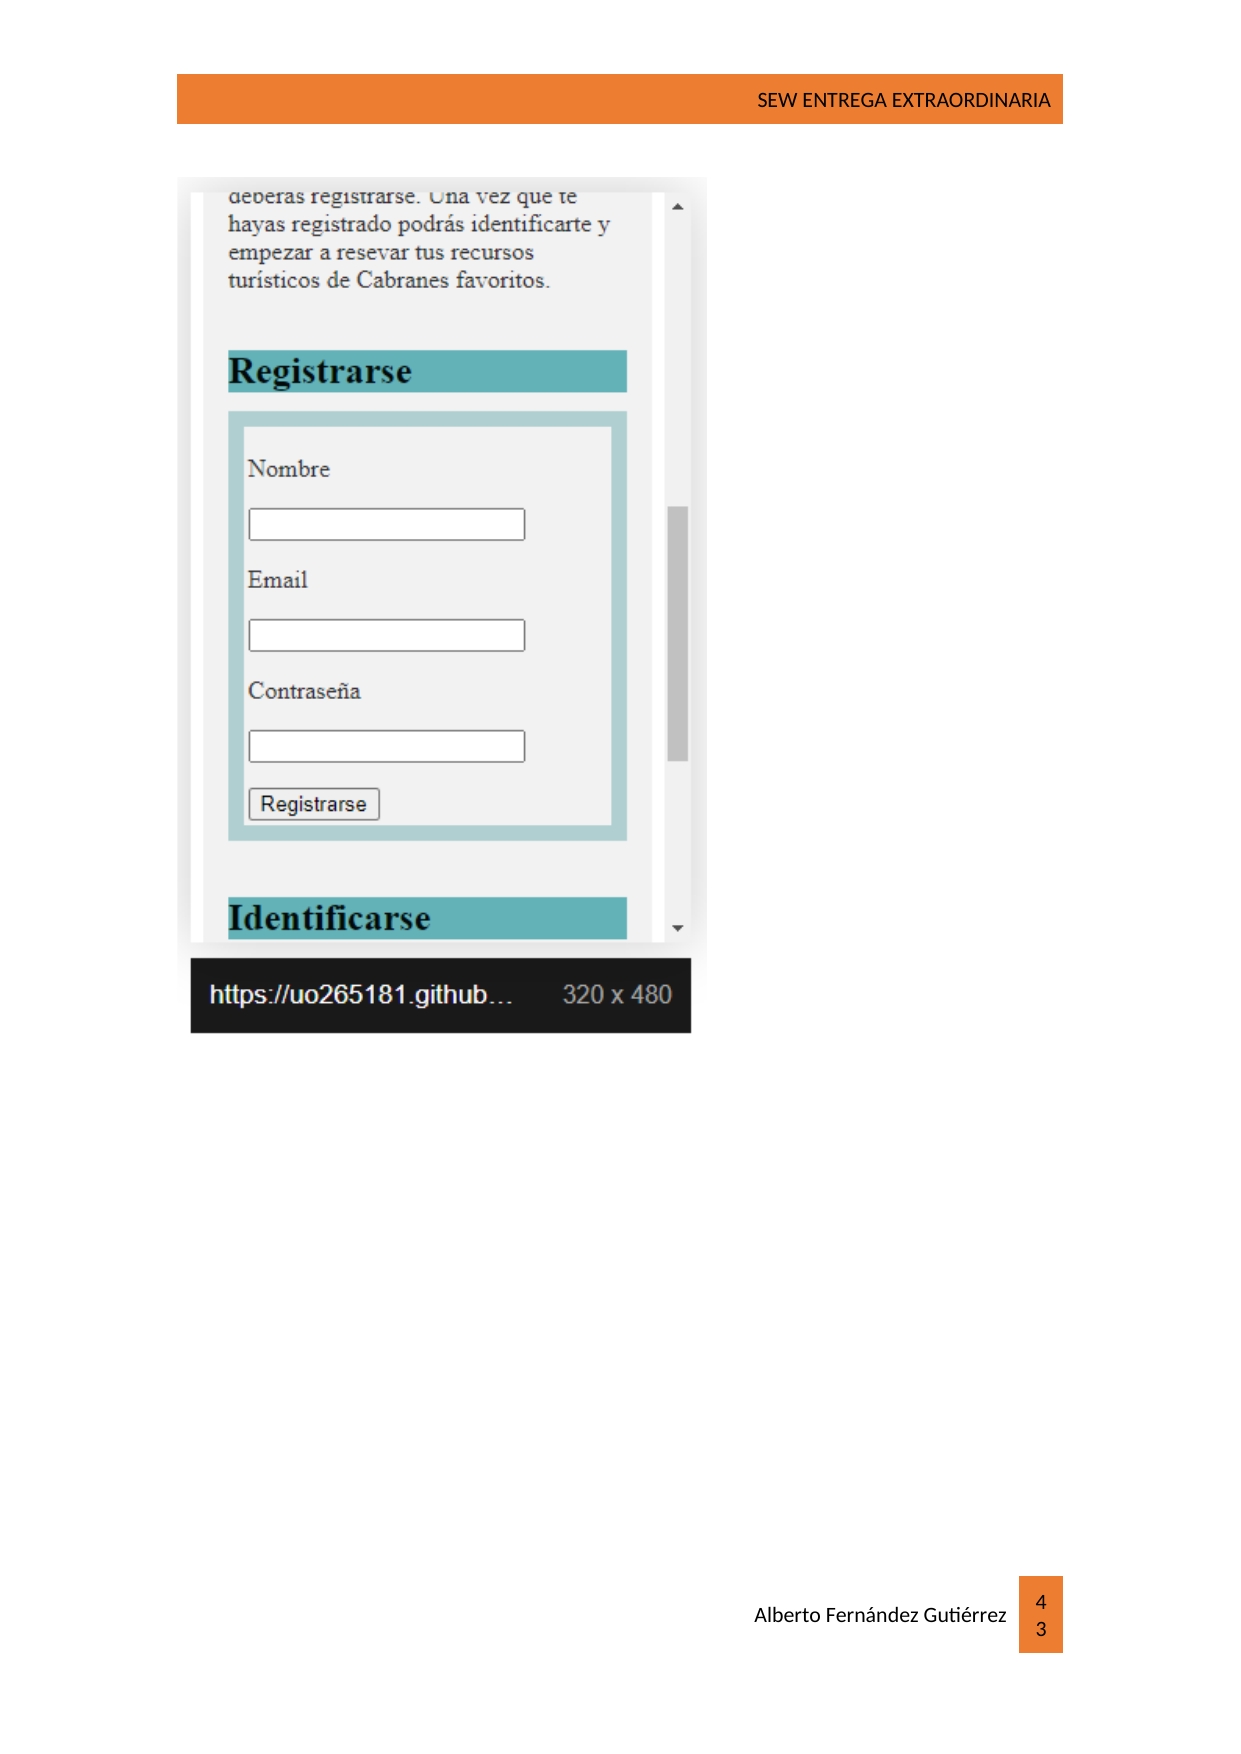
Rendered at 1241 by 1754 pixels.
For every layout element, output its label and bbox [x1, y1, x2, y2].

picture [177, 177, 707, 1049]
